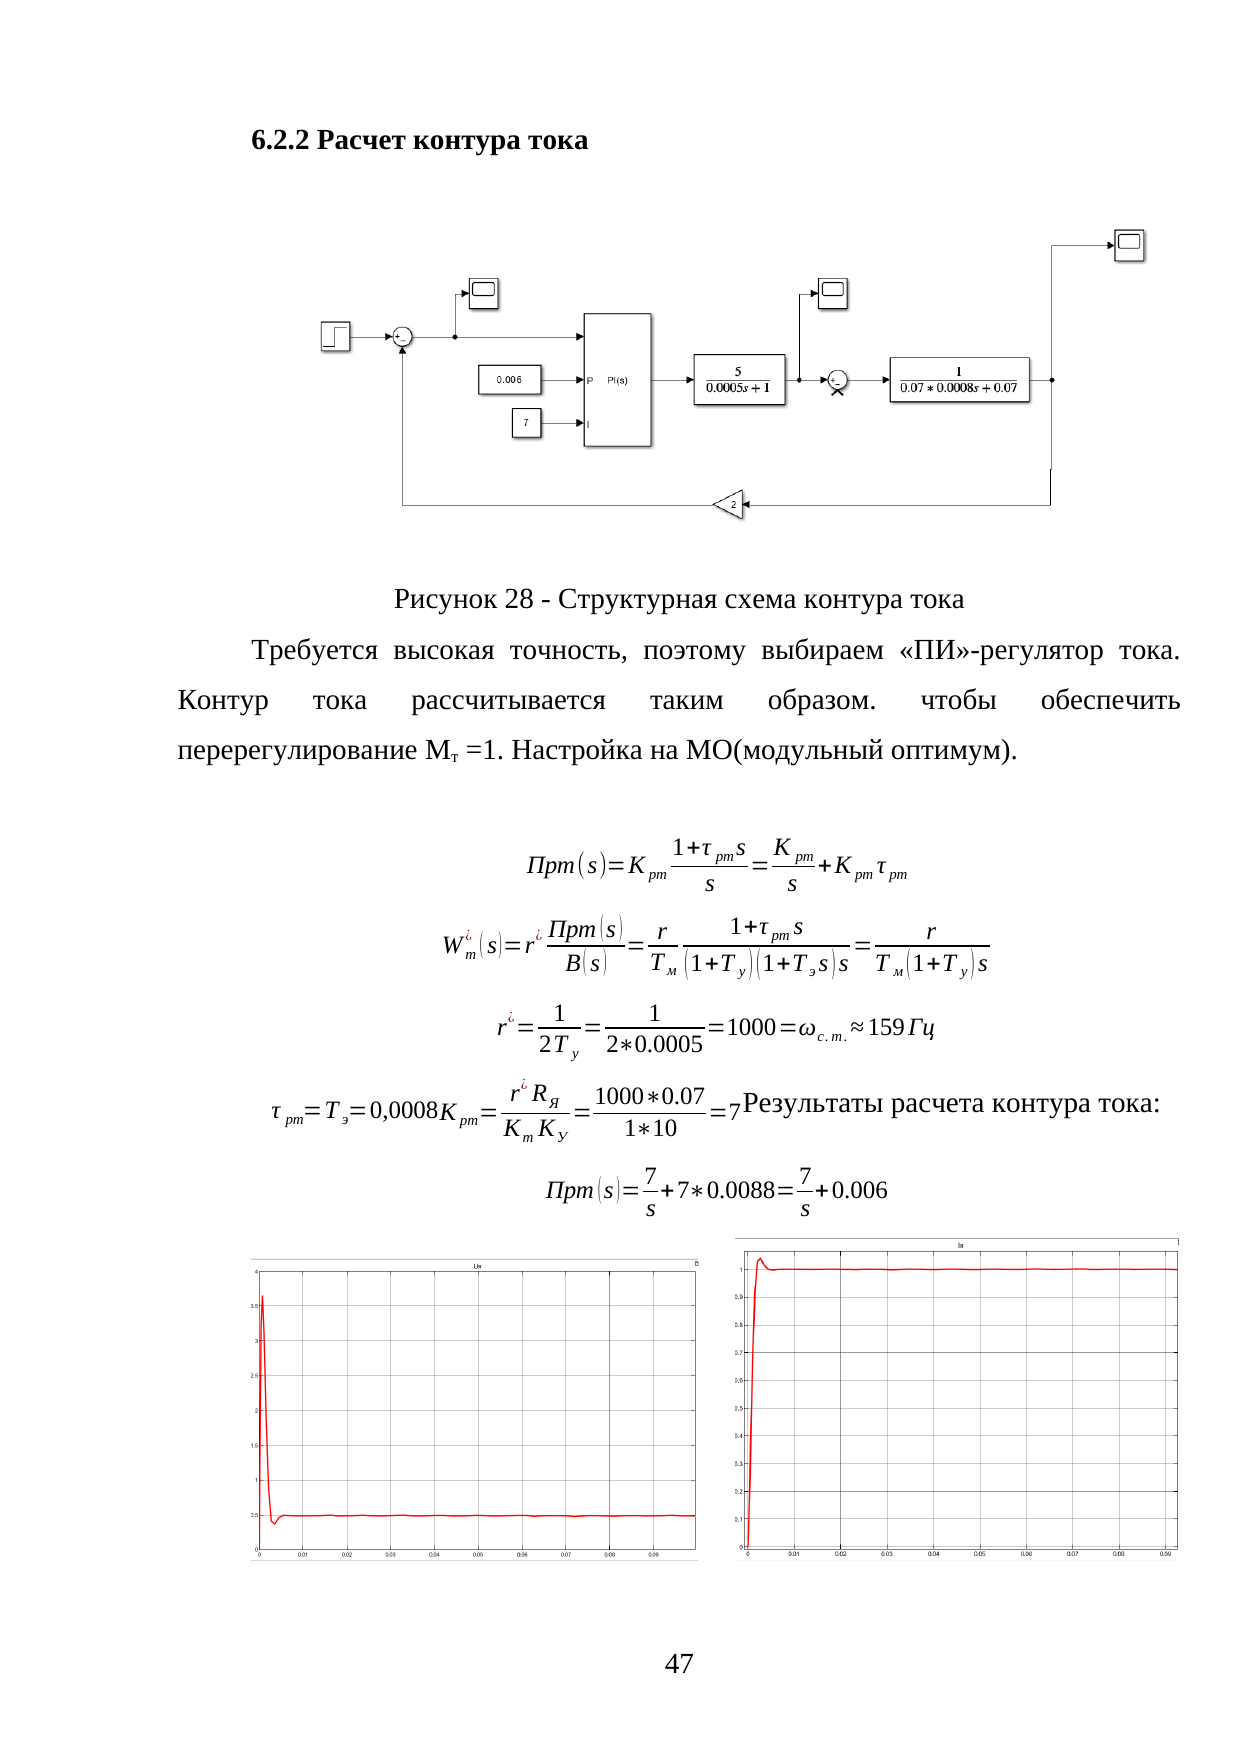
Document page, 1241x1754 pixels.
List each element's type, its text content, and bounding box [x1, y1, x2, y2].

picture [279, 222, 1153, 565]
text Требуется высокая точность, поэтому выбираем «ПИ»-регулятор тока. Контур тока рассчитывается таким образом. чтобы обеспечить перерегулирование Мт =1. Настройка на МО(модульный оптимум). [177, 632, 1181, 766]
subtitle 6.2.2 Расчет контура тока [177, 122, 1181, 156]
text Результаты расчета контура тока: [177, 1078, 1181, 1146]
picture [251, 1258, 699, 1561]
picture [735, 1238, 1179, 1561]
